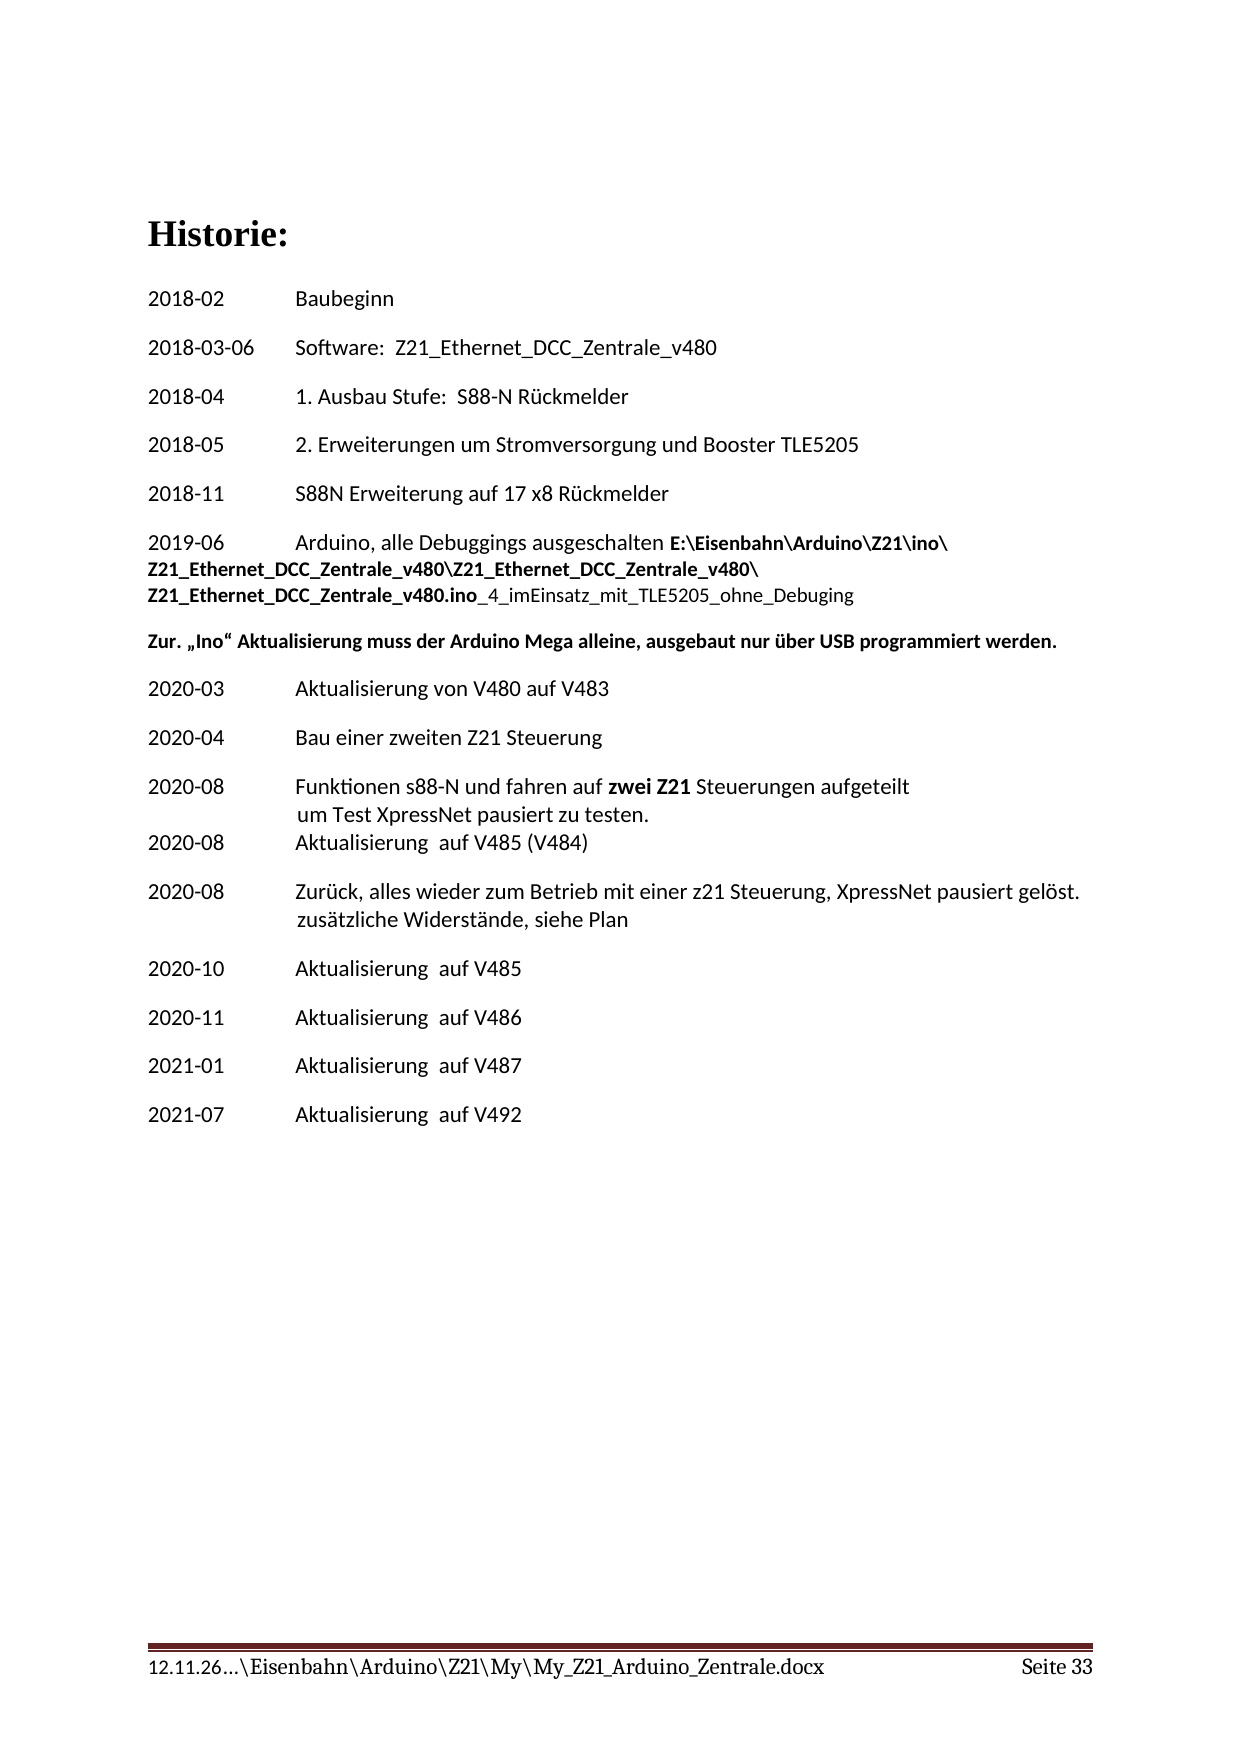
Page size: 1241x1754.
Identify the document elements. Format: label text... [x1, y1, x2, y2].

text 2020-03 Aktualisierung von V480 auf V483 [148, 674, 1093, 702]
text 2020-04 Bau einer zweiten Z21 Steuerung [148, 723, 1093, 751]
text 2020-10 Aktualisierung auf V485 [148, 954, 1093, 982]
text 2019-06 Arduino, alle Debuggings ausgeschalten E:\Eisenbahn\Arduino\Z21\ino\Z21_Ethernet_DCC_Zentrale_v480\Z21_Ethernet_DCC_Zentrale_v480\Z21_Ethernet_DCC_Zentrale_v480.ino_4_imEinsatz_mit_TLE5205_ohne_Debuging [148, 528, 1093, 607]
text Zur. „Ino“ Aktualisierung muss der Arduino Mega alleine, ausgebaut nur über USB programmiert werden. [148, 628, 1093, 653]
text 2018-11 S88N Erweiterung auf 17 x8 Rückmelder [148, 479, 1093, 507]
text 2018-03-06 Software: Z21_Ethernet_DCC_Zentrale_v480 [148, 333, 1093, 361]
text 2020-11 Aktualisierung auf V486 [148, 1003, 1093, 1031]
text 2018-05 2. Erweiterungen um Stromversorgung und Booster TLE5205 [148, 431, 1093, 459]
text 2018-04 1. Ausbau Stufe: S88-N Rückmelder [148, 382, 1093, 410]
text 2021-07 Aktualisierung auf V492 [148, 1100, 1093, 1128]
text 2018-02 Baubeginn [148, 284, 1093, 312]
subtitle Historie: [148, 212, 1093, 255]
text 2020-08 Zurück, alles wieder zum Betrieb mit einer z21 Steuerung, XpressNet pausiert gelöst. zusätzliche Widerstände, siehe Plan [148, 877, 1093, 933]
text 2021-01 Aktualisierung auf V487 [148, 1051, 1093, 1079]
text 2020-08 Funktionen s88-N und fahren auf zwei Z21 Steuerungen aufgeteilt um Test XpressNet pausiert zu testen. 2020-08 Aktualisierung auf V485 (V484) [148, 772, 1093, 856]
